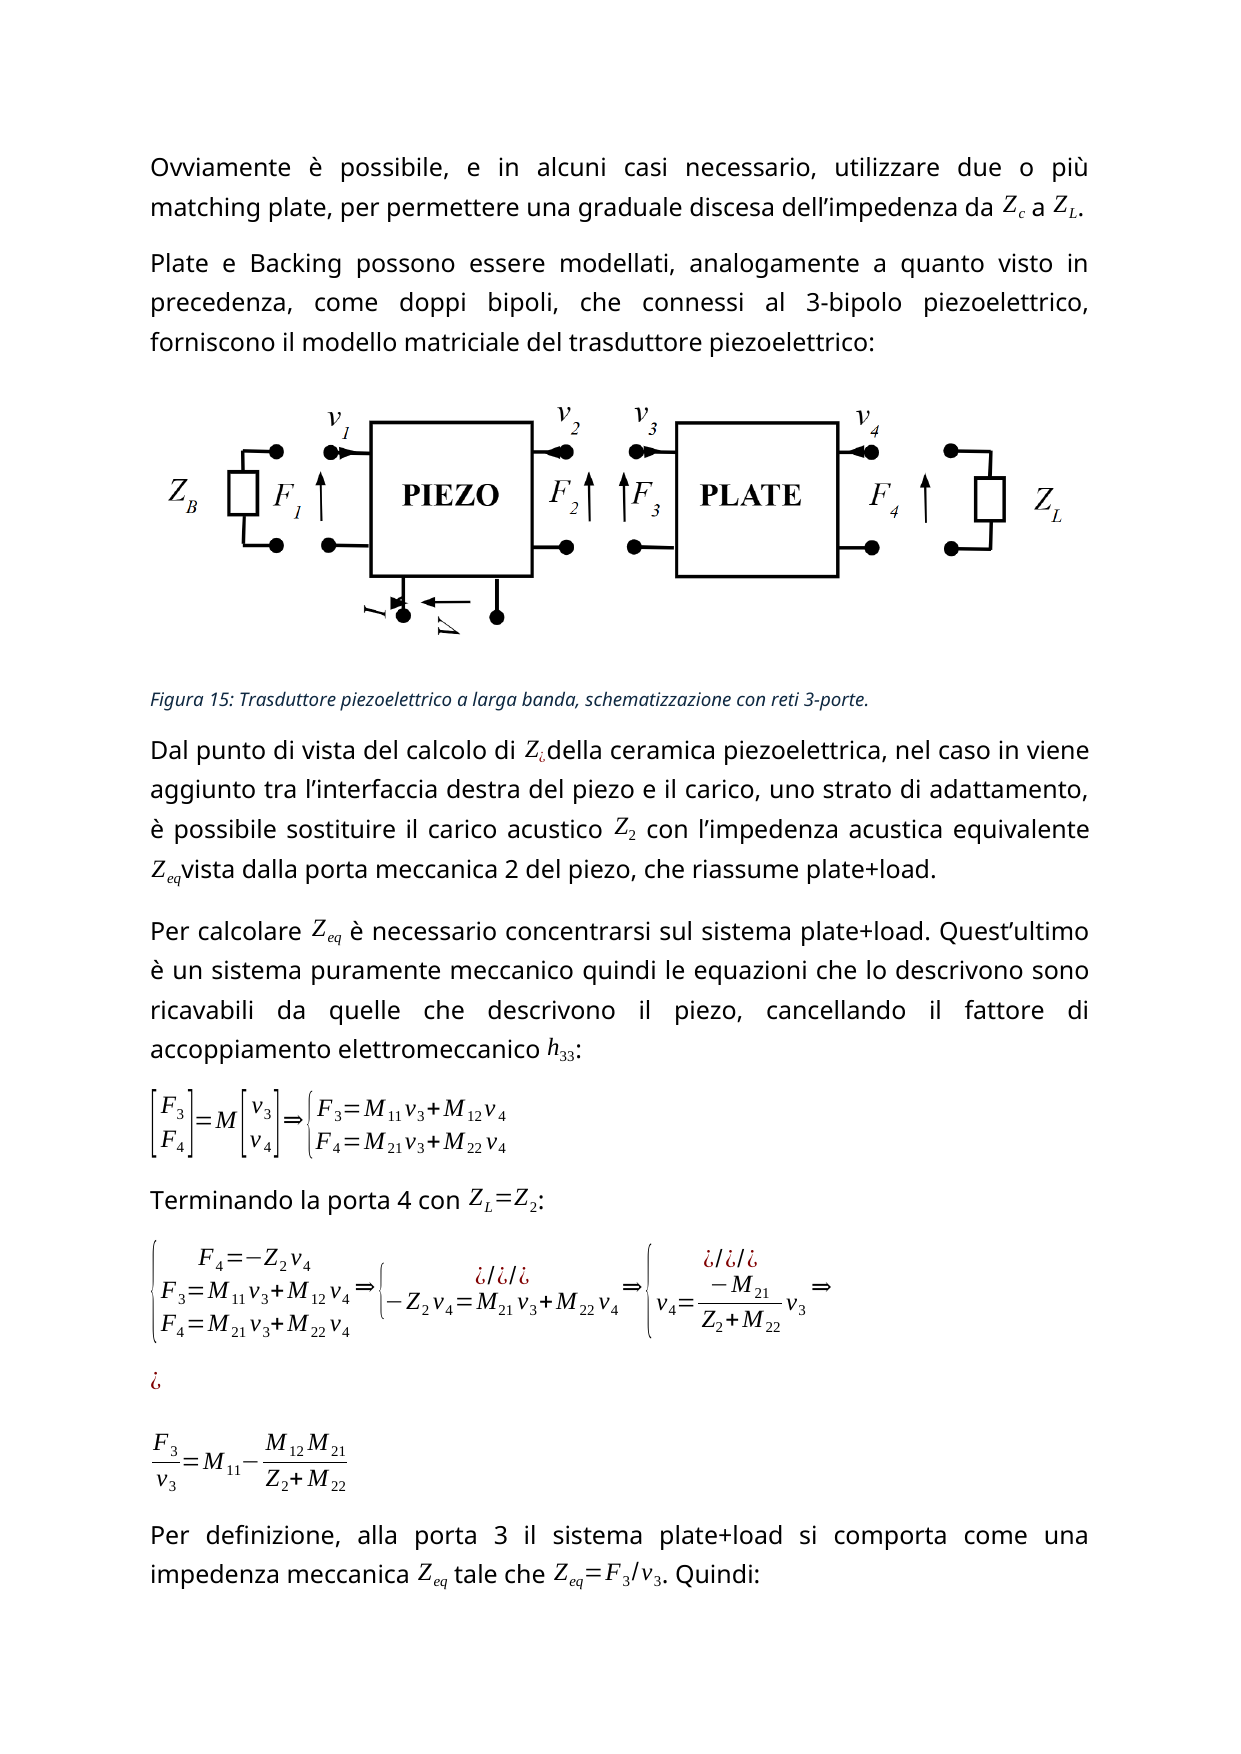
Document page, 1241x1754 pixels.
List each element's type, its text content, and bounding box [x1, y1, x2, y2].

text Terminando la porta 4 con : [150, 1183, 1090, 1217]
text Dal punto di vista del calcolo di della ceramica piezoelettrica, nel caso in viene aggiunto tra l’interfaccia destra del piezo e il carico, uno strato di adattamento, è possibile sostituire il carico acustico con l’impedenza acustica equivalente vista dalla porta meccanica 2 del piezo, che riassume plate+load. [150, 732, 1090, 891]
text Per calcolare è necessario concentrarsi sul sistema plate+load. Quest’ultimo è un sistema puramente meccanico quindi le equazioni che lo descrivono sono ricavabili da quelle che descrivono il piezo, cancellando il fattore di accoppiamento elettromeccanico : [150, 913, 1090, 1066]
text Ovviamente è possibile, e in alcuni casi necessario, utilizzare due o più matching plate, per permettere una graduale discesa dell’impedenza da a . [150, 150, 1090, 223]
picture [150, 380, 1091, 664]
text Plate e Backing possono essere modellati, analogamente a quanto visto in precedenza, come doppi bipoli, che connessi al 3-bipolo piezoelettrico, forniscono il modello matriciale del trasduttore piezoelettrico: [150, 246, 1090, 359]
text Per definizione, alla porta 3 il sistema plate+load si comporta come una impedenza meccanica tale che . Quindi: [150, 1517, 1090, 1591]
